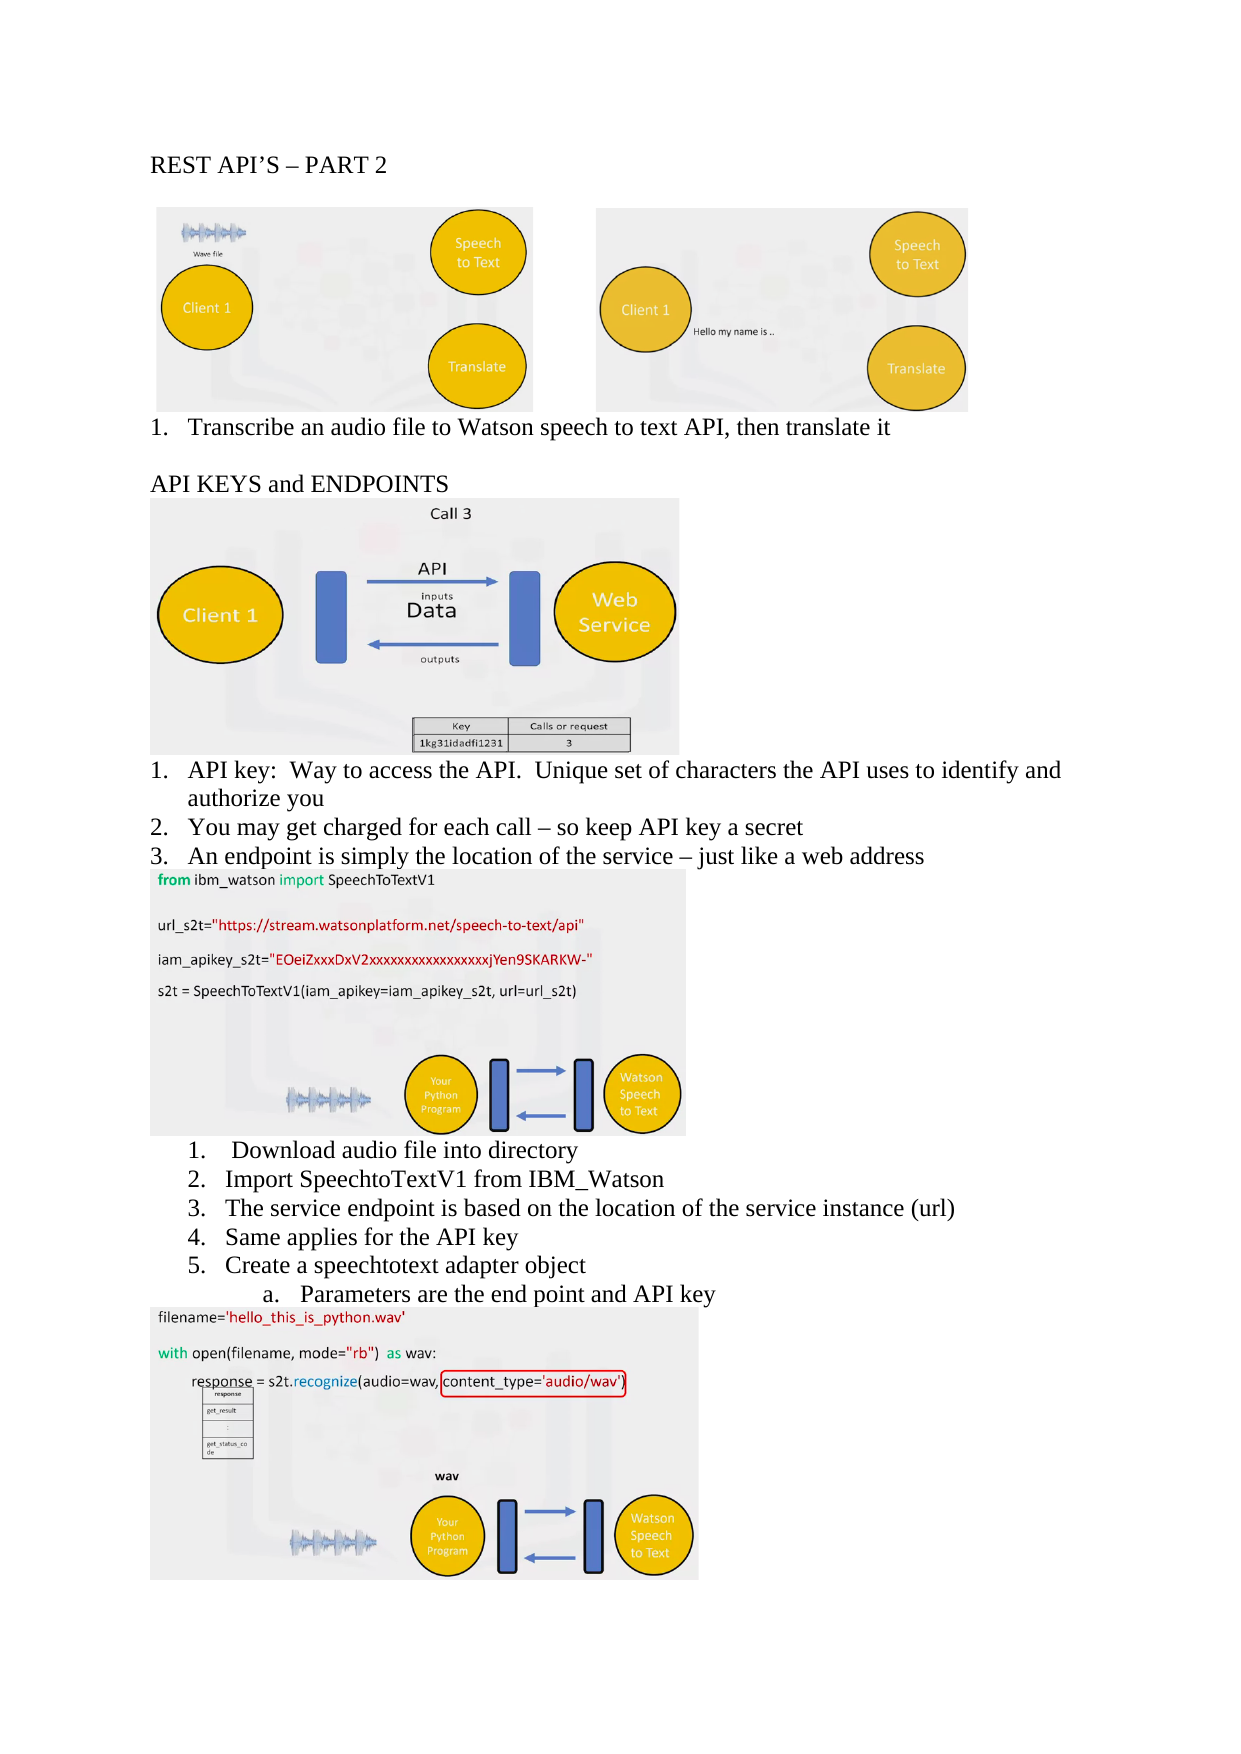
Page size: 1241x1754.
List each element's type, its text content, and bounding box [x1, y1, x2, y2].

list Import SpeechtoTextV1 from IBM_Watson [187, 1164, 1090, 1193]
list API key: Way to access the API. Unique set of characters the API uses to identify and authorize you [150, 755, 1090, 812]
list Create a speechtotext adapter object [187, 1250, 1090, 1279]
text API KEYS and ENDPOINTS [150, 469, 1090, 498]
list Transcribe an audio file to Watson speech to text API, then translate it [150, 412, 1090, 441]
text REST API’S – PART 2 [150, 150, 1090, 179]
list Same applies for the API key [187, 1222, 1090, 1250]
picture [150, 1307, 699, 1580]
picture [150, 498, 680, 755]
list An endpoint is simply the location of the service – just like a web address [150, 841, 1090, 870]
list Download audio file into directory [187, 1135, 1090, 1164]
list Parameters are the end point and API key [262, 1279, 1090, 1308]
list You may get charged for each call – so keep API key a secret [150, 812, 1090, 841]
picture [595, 208, 969, 412]
picture [150, 869, 686, 1136]
list The service endpoint is based on the location of the service instance (url) [187, 1193, 1090, 1222]
picture [156, 207, 534, 412]
